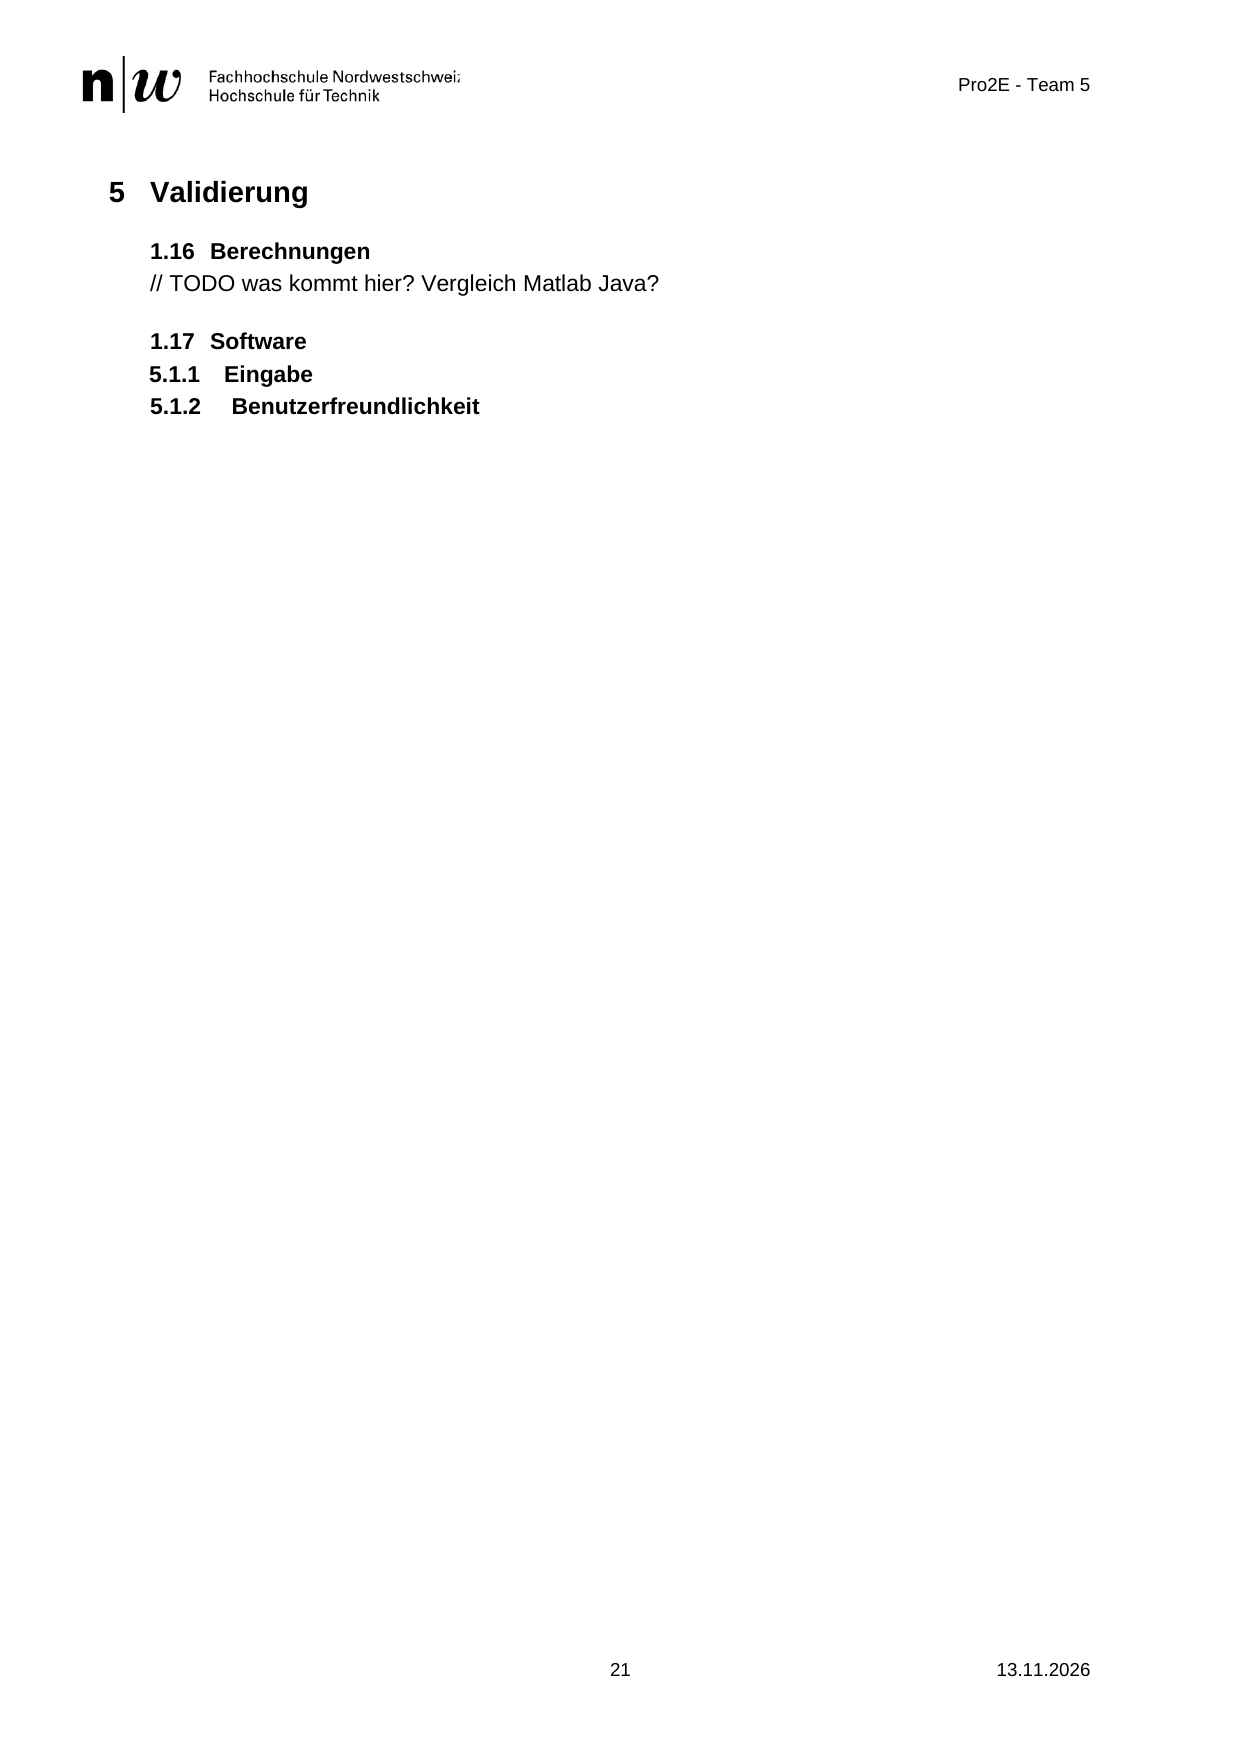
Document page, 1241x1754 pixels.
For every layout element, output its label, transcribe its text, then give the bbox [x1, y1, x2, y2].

subtitle Benutzerfreundlichkeit [150, 393, 1090, 419]
subtitle Eingabe [149, 361, 1090, 387]
text // TODO was kommt hier? Vergleich Matlab Java? [150, 270, 1090, 297]
picture [81, 56, 460, 113]
subtitle Software [150, 328, 313, 354]
subtitle Validierung [109, 175, 1090, 208]
subtitle Berechnungen [150, 238, 377, 264]
